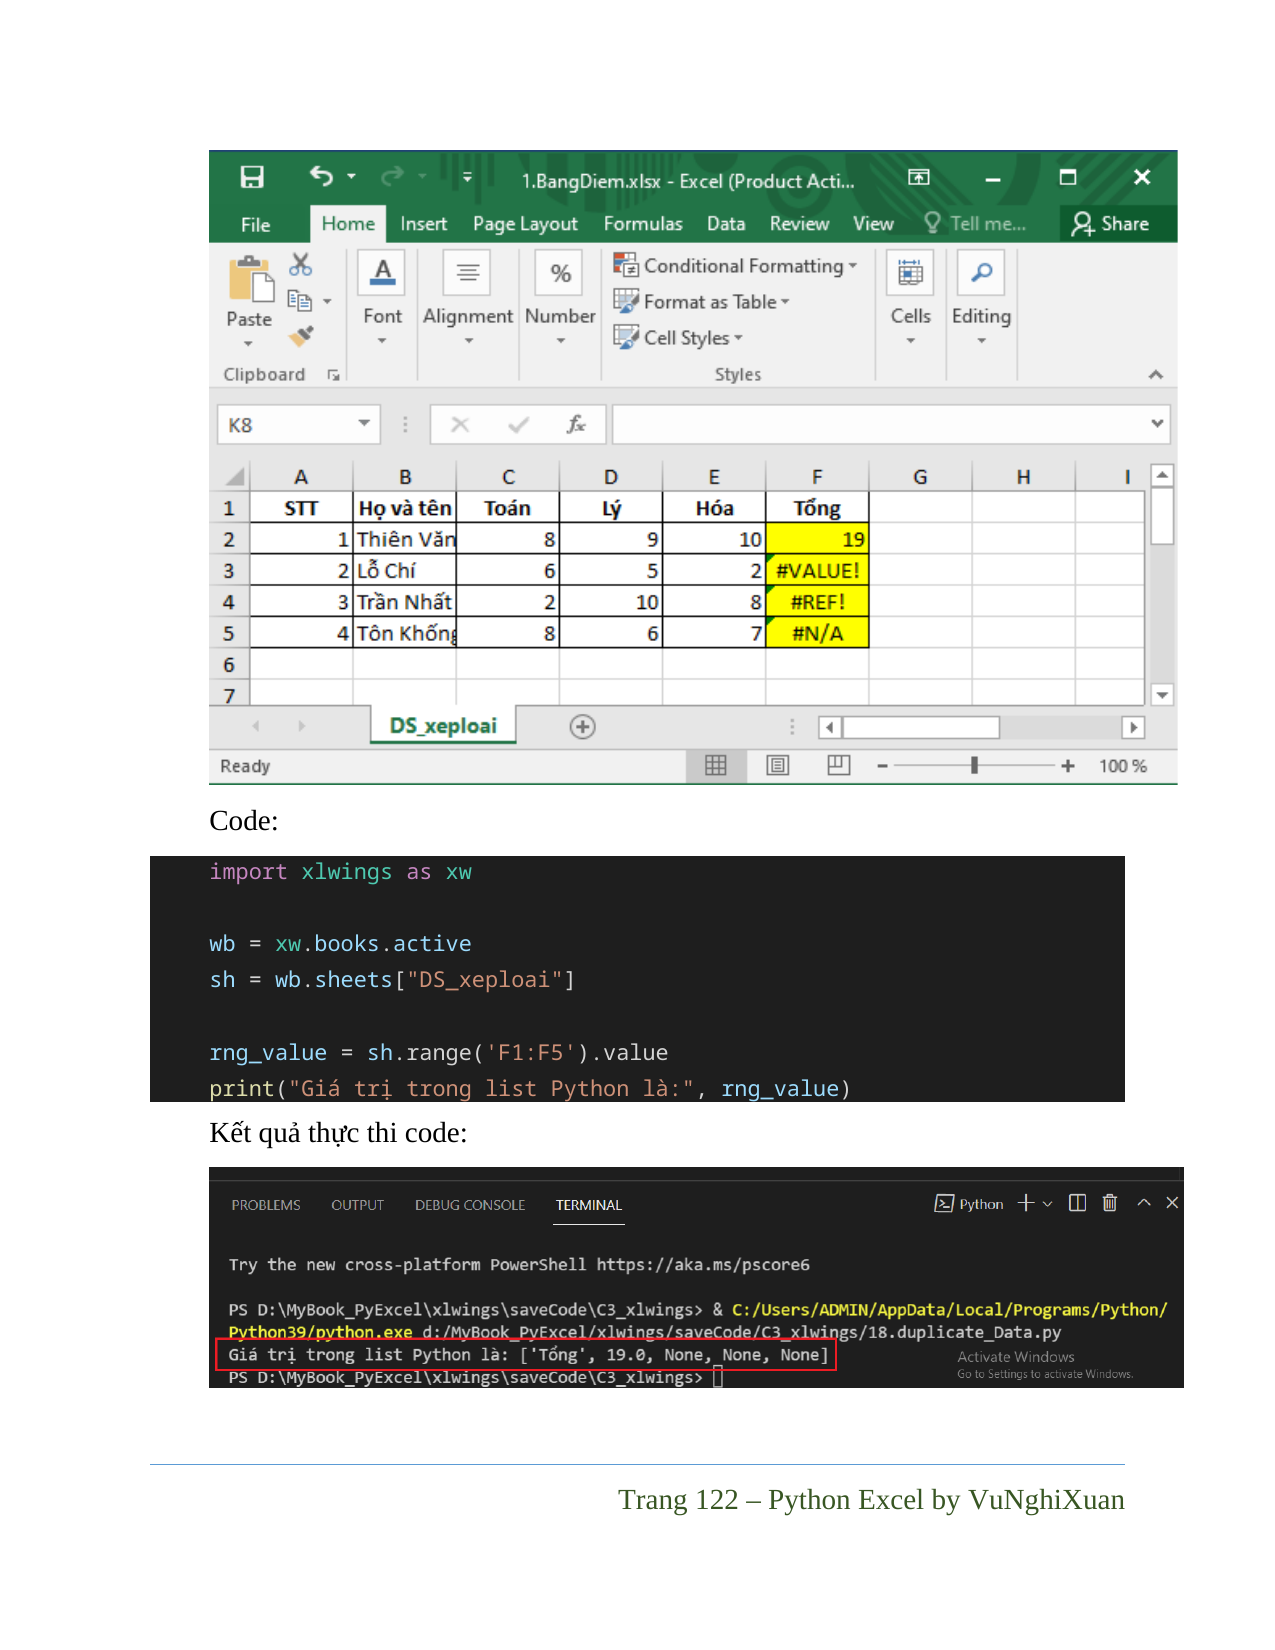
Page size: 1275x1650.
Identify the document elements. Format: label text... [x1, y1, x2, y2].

text Kết quả thực thi code: [150, 1115, 1125, 1148]
picture [209, 150, 1178, 785]
text wb = xw.books.active [150, 928, 1125, 958]
text print("Giá trị trong list Python là:", rng_value) [150, 1072, 1125, 1102]
text Code: [150, 803, 1125, 837]
text sh = wb.sheets["DS_xeploai"] [150, 964, 1125, 994]
picture [209, 1167, 1184, 1390]
text import xlwings as xw [150, 856, 1125, 886]
text rng_value = sh.range('F1:F5').value [150, 1036, 1125, 1066]
